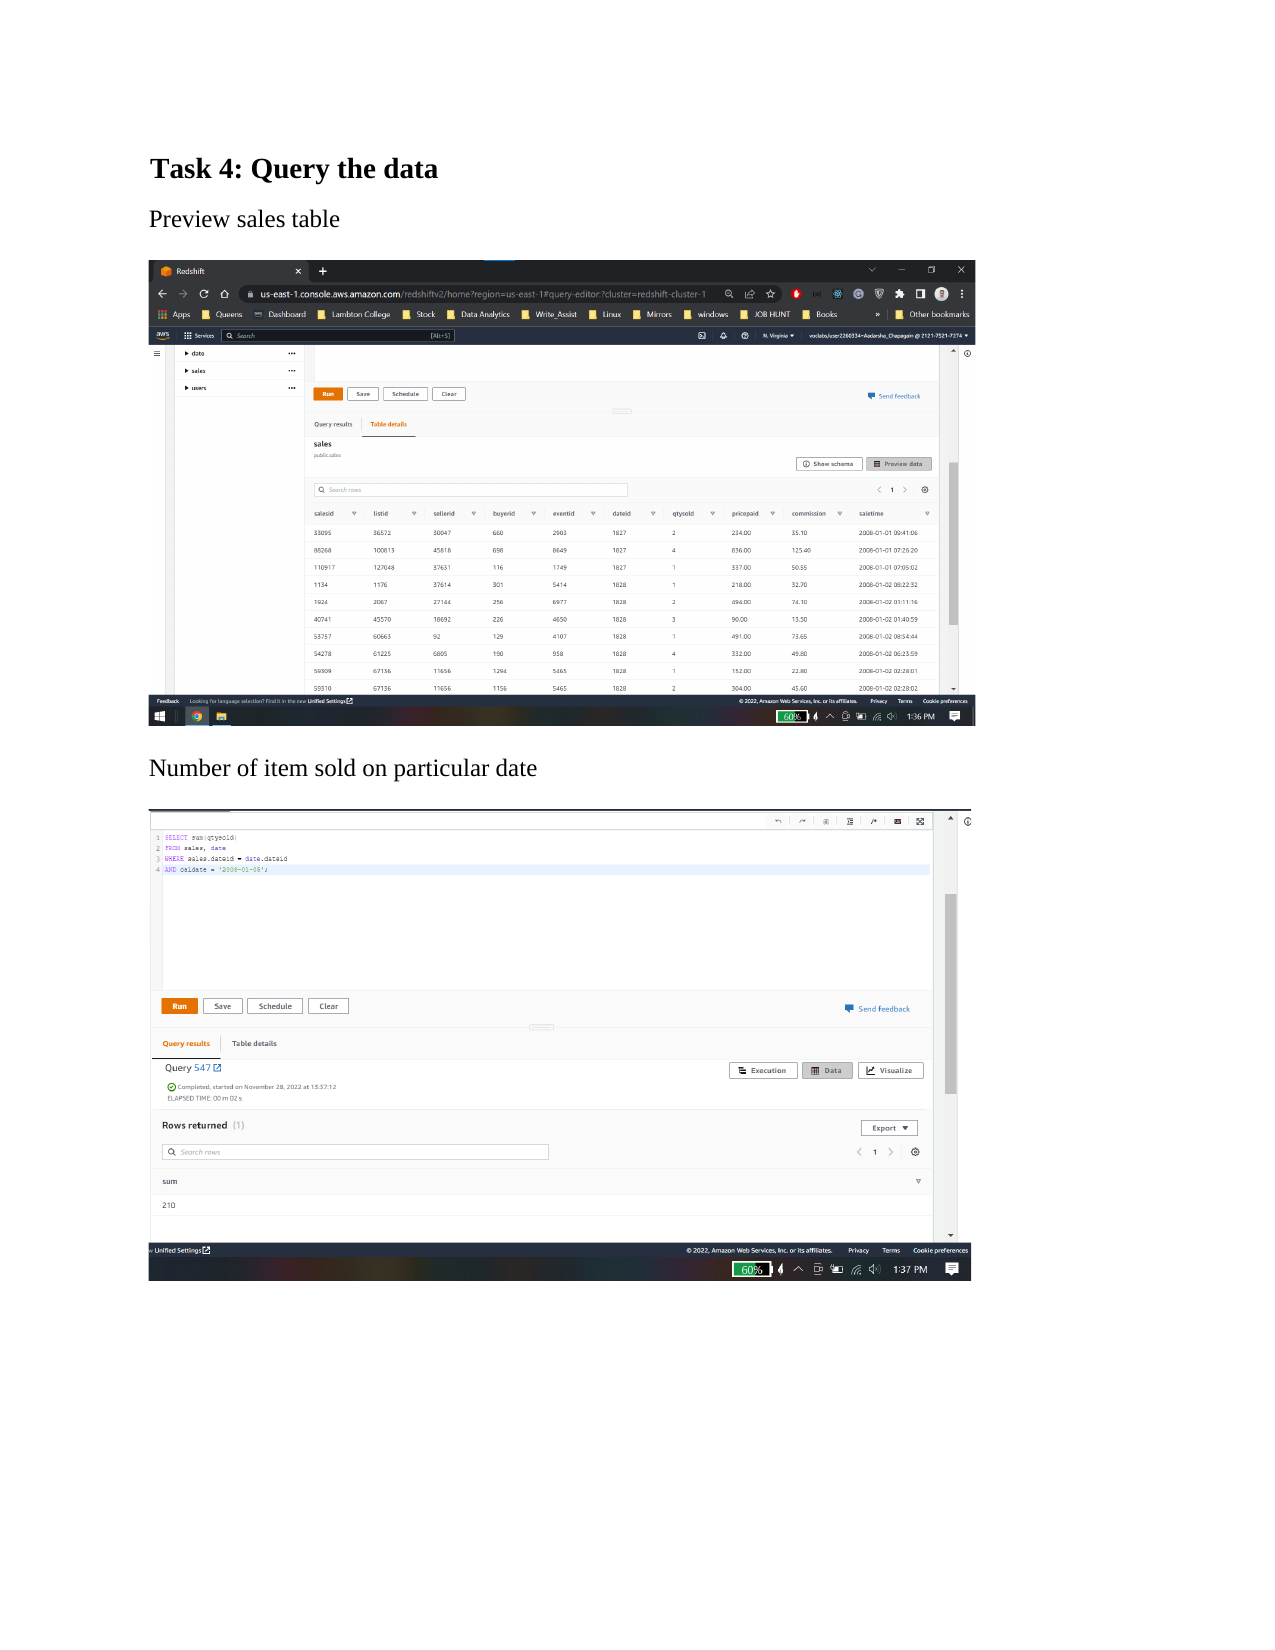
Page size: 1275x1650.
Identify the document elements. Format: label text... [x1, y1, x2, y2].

text Number of item sold on particular date [148, 753, 1126, 782]
text Preview sales table [148, 204, 1126, 232]
subtitle Task 4: Query the data [150, 151, 1126, 184]
picture [148, 809, 972, 1281]
picture [148, 260, 976, 726]
